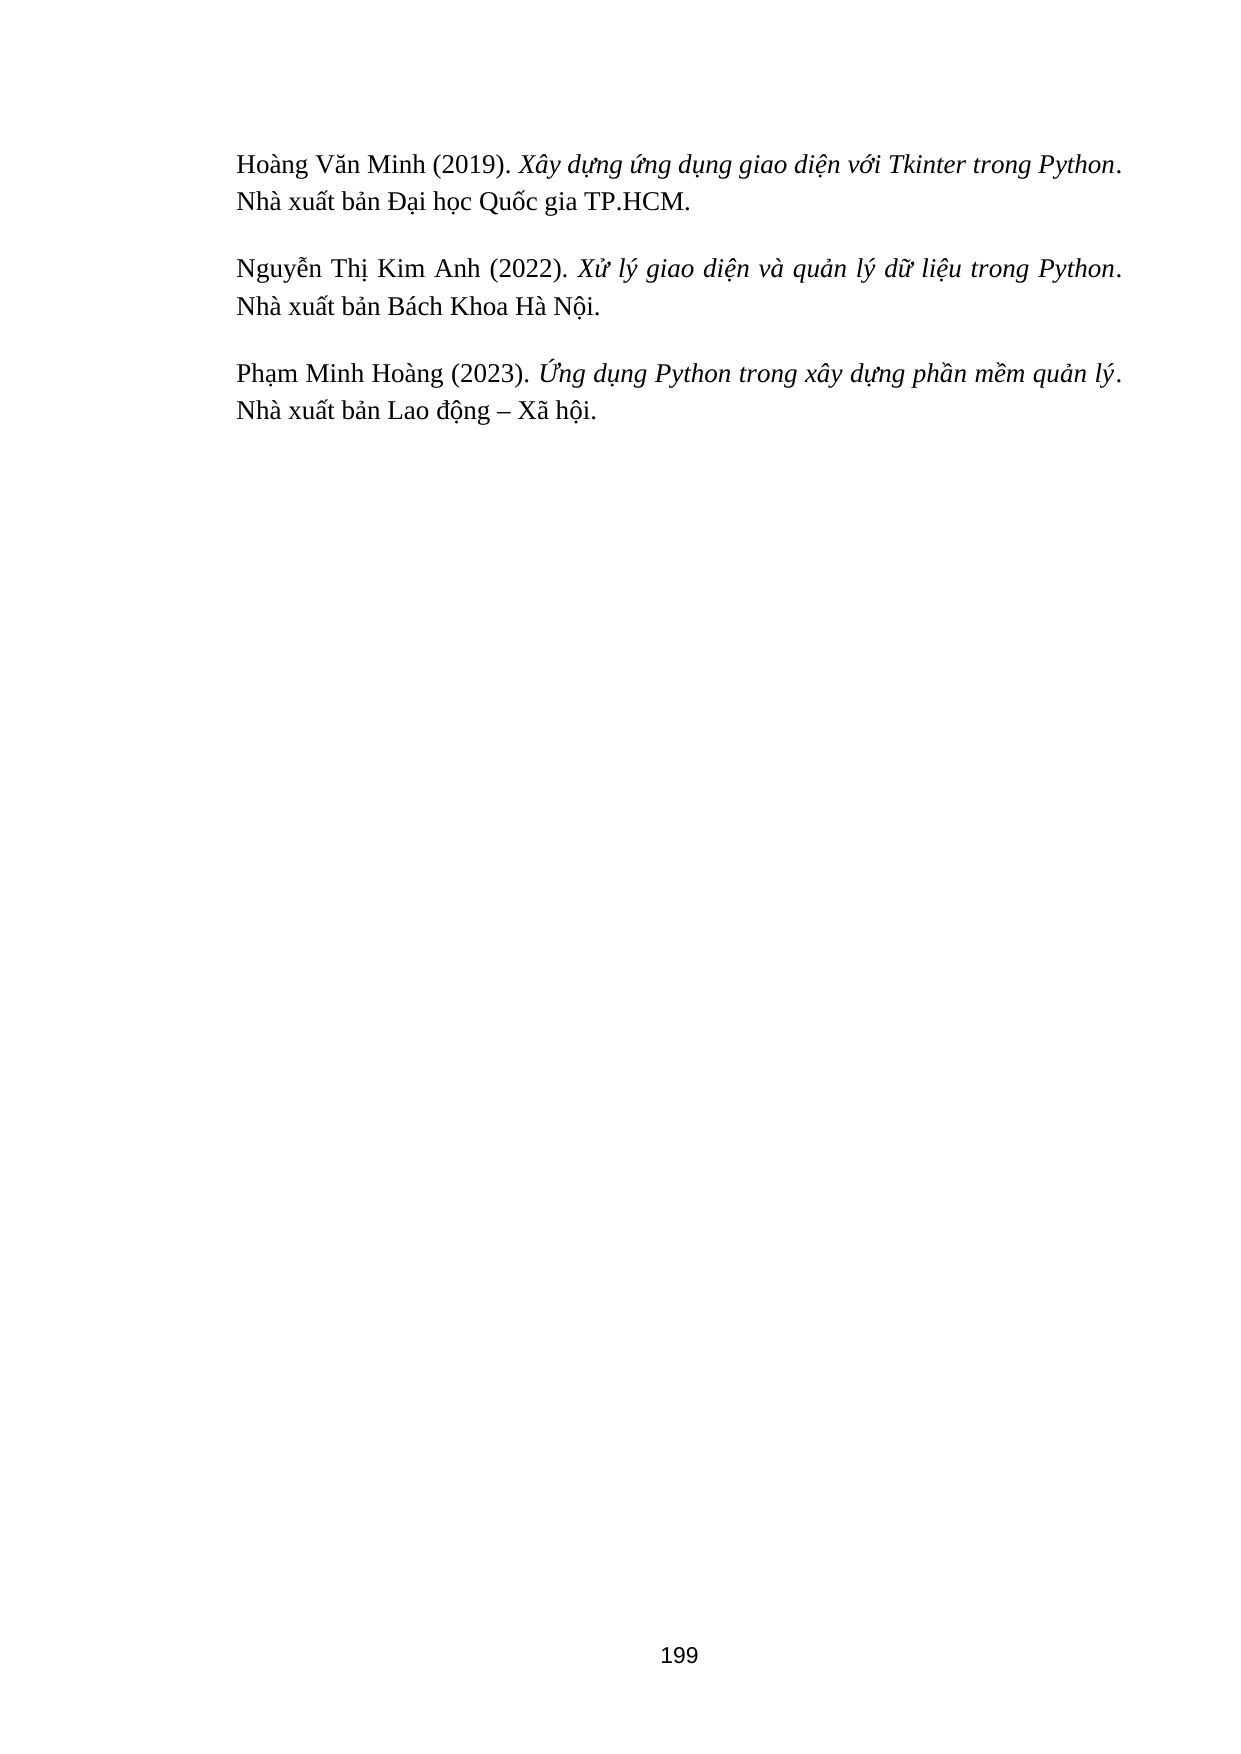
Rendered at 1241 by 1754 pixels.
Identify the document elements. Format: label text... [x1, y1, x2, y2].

text Nguyễn Thị Kim Anh (2022). Xử lý giao diện và quản lý dữ liệu trong Python. Nhà xuất bản Bách Khoa Hà Nội. [236, 252, 1122, 321]
text Phạm Minh Hoàng (2023). Ứng dụng Python trong xây dựng phần mềm quản lý. Nhà xuất bản Lao động – Xã hội. [236, 357, 1122, 425]
text Hoàng Văn Minh (2019). Xây dựng ứng dụng giao diện với Tkinter trong Python. Nhà xuất bản Đại học Quốc gia TP.HCM. [236, 148, 1122, 216]
